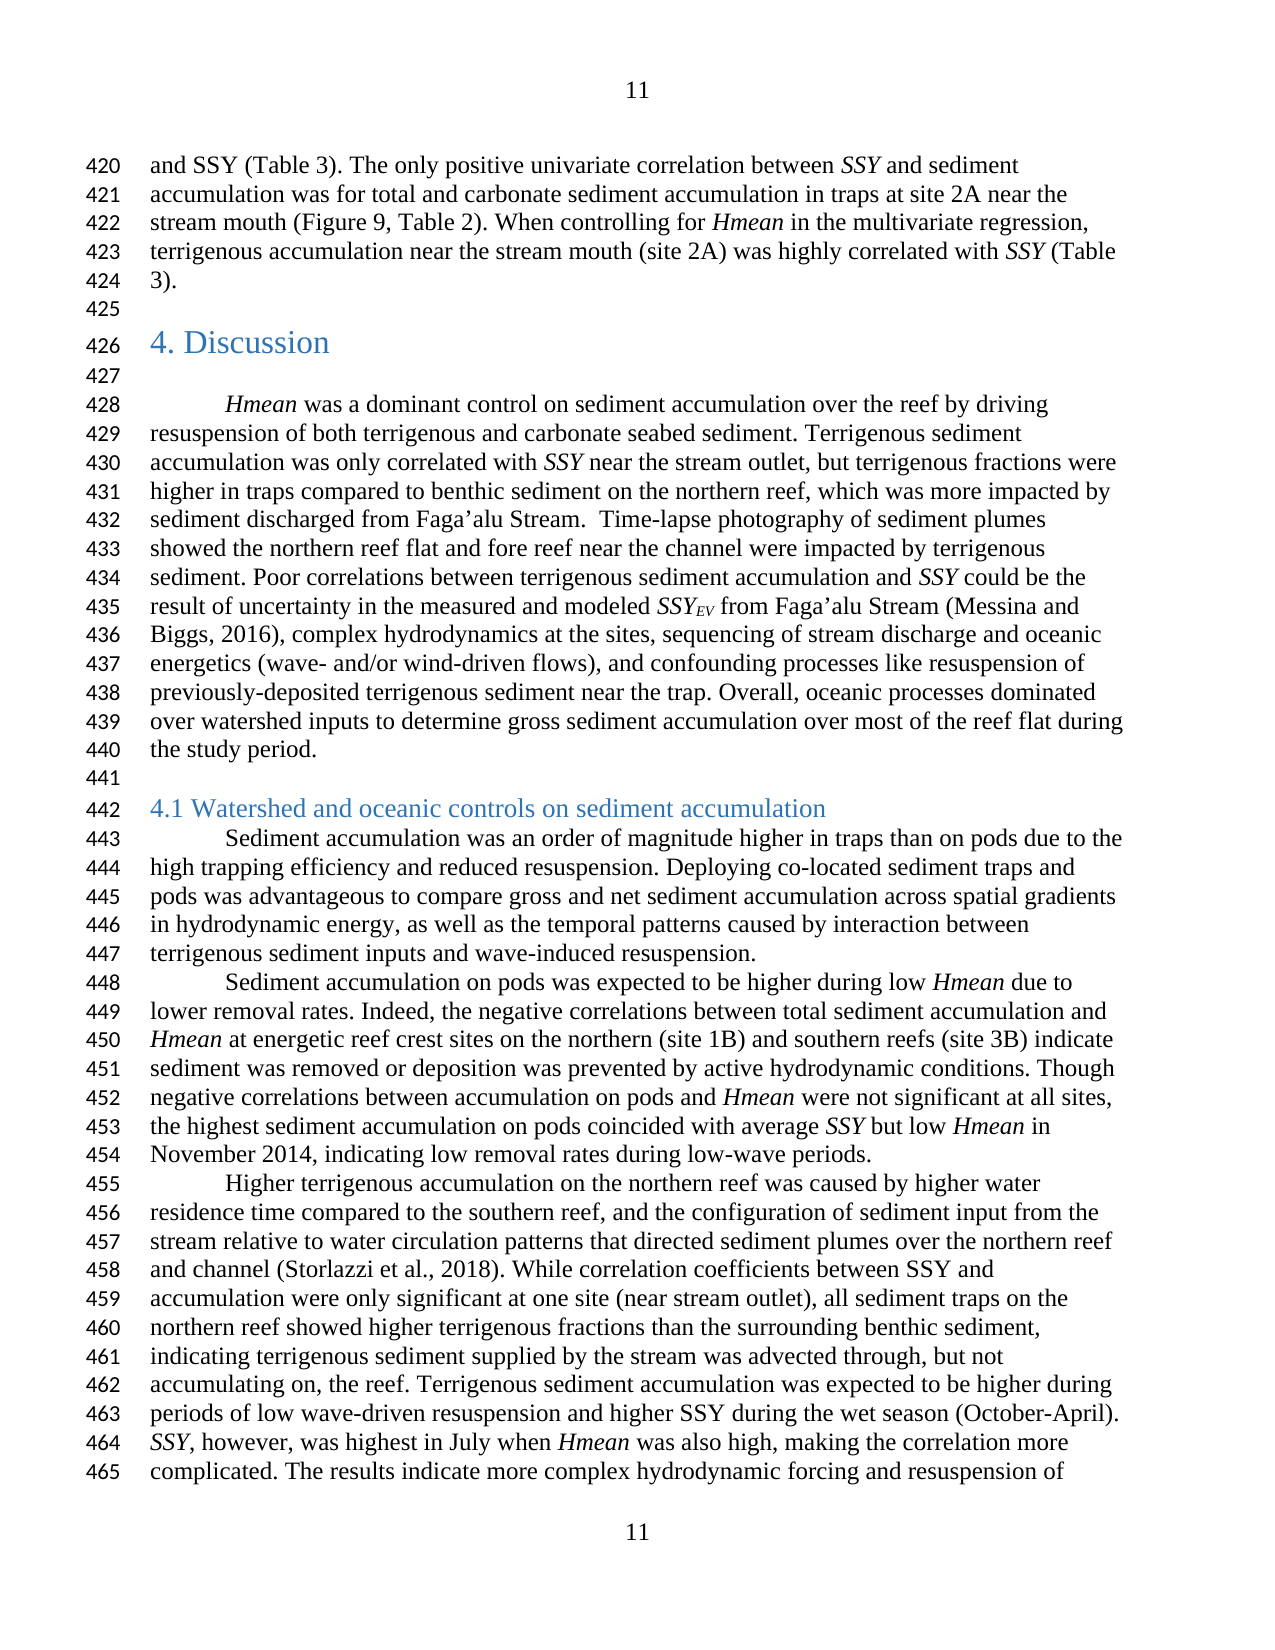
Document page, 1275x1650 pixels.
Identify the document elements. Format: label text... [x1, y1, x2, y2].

text Sediment accumulation was an order of magnitude higher in traps than on pods due to the high trapping efficiency and reduced resuspension. Deploying co-located sediment traps and pods was advantageous to compare gross and net sediment accumulation across spatial gradients in hydrodynamic energy, as well as the temporal patterns caused by interaction between terrigenous sediment inputs and wave-induced resuspension. [150, 823, 1125, 967]
text Sediment accumulation on pods was expected to be higher during low Hmean due to lower removal rates. Indeed, the negative correlations between total sediment accumulation and Hmean at energetic reef crest sites on the northern (site 1B) and southern reefs (site 3B) indicate sediment was removed or deposition was prevented by active hydrodynamic conditions. Though negative correlations between accumulation on pods and Hmean were not significant at all sites, the highest sediment accumulation on pods coincided with average SSY but low Hmean in November 2014, indicating low removal rates during low-wave periods. [150, 967, 1125, 1168]
text Hmean was a dominant control on sediment accumulation over the reef by driving resuspension of both terrigenous and carbonate seabed sediment. Terrigenous sediment accumulation was only correlated with SSY near the stream outlet, but terrigenous fractions were higher in traps compared to benthic sediment on the northern reef, which was more impacted by sediment discharged from Faga’alu Stream. Time-lapse photography of sediment plumes showed the northern reef flat and fore reef near the channel were impacted by terrigenous sediment. Poor correlations between terrigenous sediment accumulation and SSY could be the result of uncertainty in the measured and modeled SSYEV from Faga’alu Stream (Messina and Biggs, 2016), complex hydrodynamics at the sites, sequencing of stream discharge and oceanic energetics (wave- and/or wind-driven flows), and confounding processes like resuspension of previously-deposited terrigenous sediment near the trap. Overall, oceanic processes dominated over watershed inputs to determine gross sediment accumulation over most of the reef flat during the study period. [150, 389, 1125, 763]
subtitle 4.1 Watershed and oceanic controls on sediment accumulation [150, 792, 1125, 823]
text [150, 1168, 1125, 1484]
subtitle 4. Discussion [150, 322, 1125, 361]
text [150, 150, 1125, 294]
